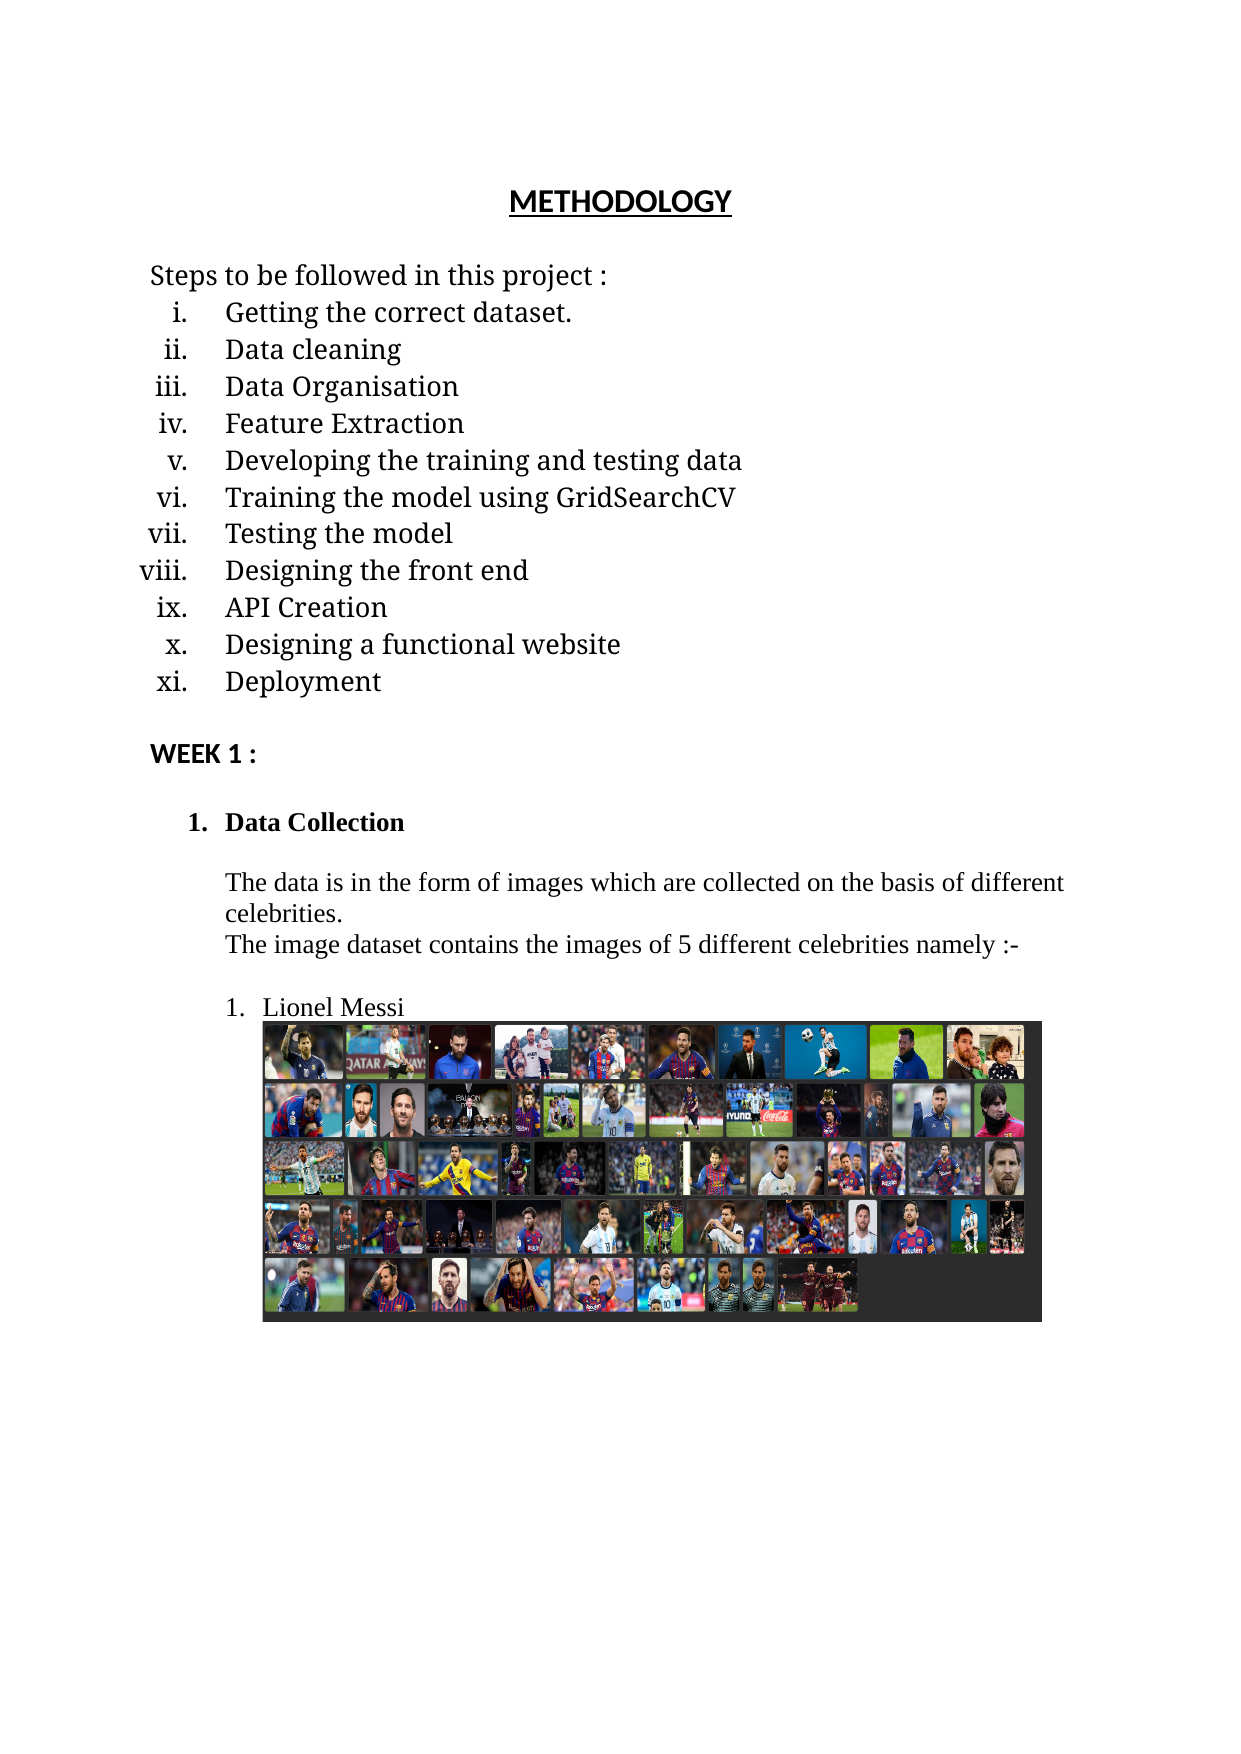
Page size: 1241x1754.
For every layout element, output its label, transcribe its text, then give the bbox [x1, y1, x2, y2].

list Designing the front end [187, 552, 1090, 589]
picture [262, 1021, 1042, 1322]
text WEEK 1 : [150, 735, 1090, 771]
list Feature Extraction [187, 404, 1090, 441]
list Testing the model [187, 515, 1090, 552]
list Getting the correct dataset. [187, 294, 1090, 331]
list API Creation [187, 589, 1090, 626]
list Designing a functional website [187, 626, 1090, 662]
text The data is in the form of images which are collected on the basis of different celebrities. [225, 866, 1090, 928]
text METHODOLOGY [150, 181, 1090, 221]
list Data Organisation [187, 367, 1090, 404]
text The image dataset contains the images of 5 different celebrities namely :- [225, 928, 1090, 959]
text Steps to be followed in this project : [150, 257, 1090, 294]
list Data cleaning [187, 331, 1090, 367]
list Developing the training and testing data [187, 441, 1090, 478]
list Deployment [187, 662, 1090, 699]
list Data Collection [187, 806, 1090, 837]
list Training the model using GridSearchCV [187, 478, 1090, 515]
